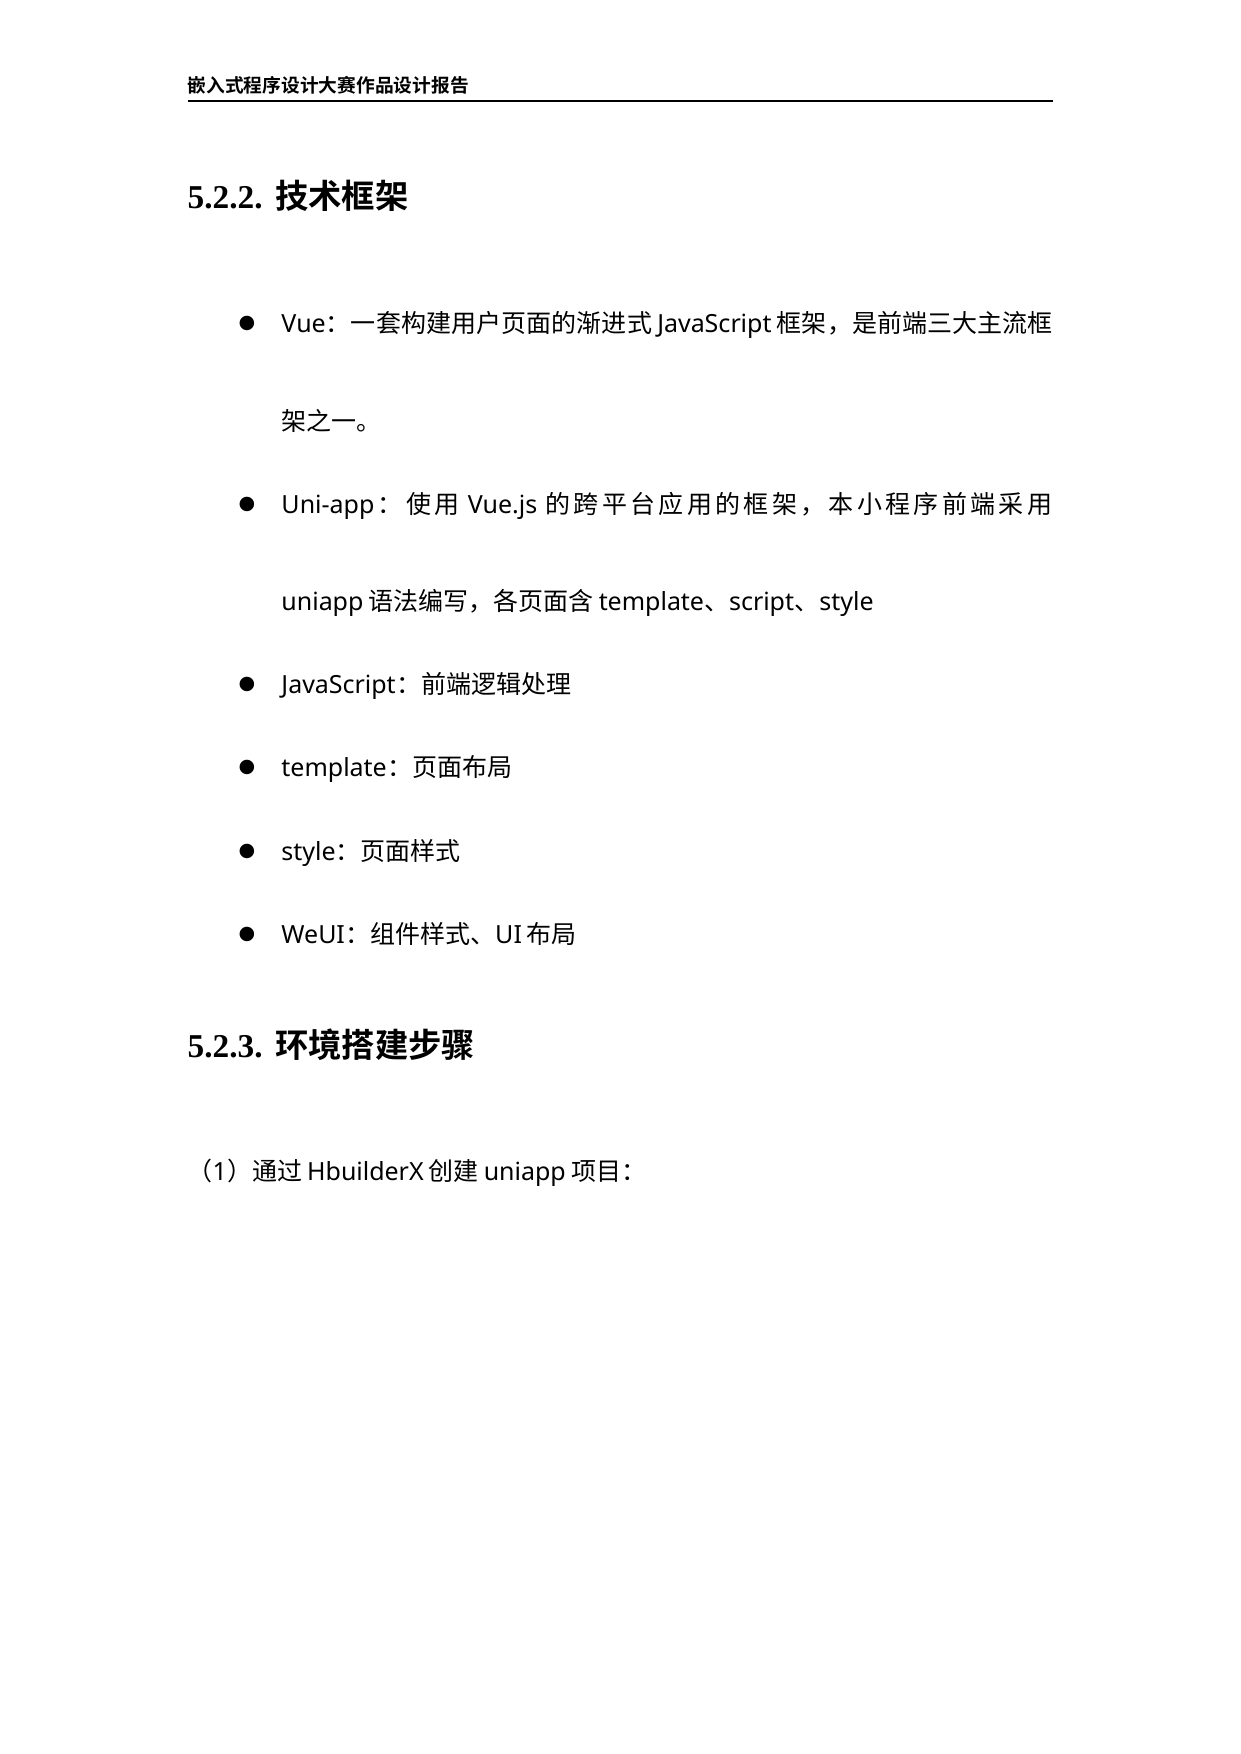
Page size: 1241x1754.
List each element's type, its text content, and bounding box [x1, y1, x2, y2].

list style：页面样式 [237, 817, 1053, 882]
list JavaScript：前端逻辑处理 [237, 650, 1053, 715]
list WeUI：组件样式、UI布局 [237, 900, 1053, 965]
list template：页面布局 [237, 733, 1053, 798]
list Vue：一套构建用户页面的渐进式JavaScript框架，是前端三大主流框架之一。 [237, 289, 1053, 452]
list Uni-app：使用Vue.js的跨平台应用的框架，本小程序前端采用uniapp语法编写，各页面含template、script、style [237, 470, 1053, 632]
text （1）通过HbuilderX创建uniapp项目： [187, 1137, 1053, 1202]
subtitle 环境搭建步骤 [187, 1010, 1053, 1075]
subtitle 技术框架 [187, 162, 1053, 227]
